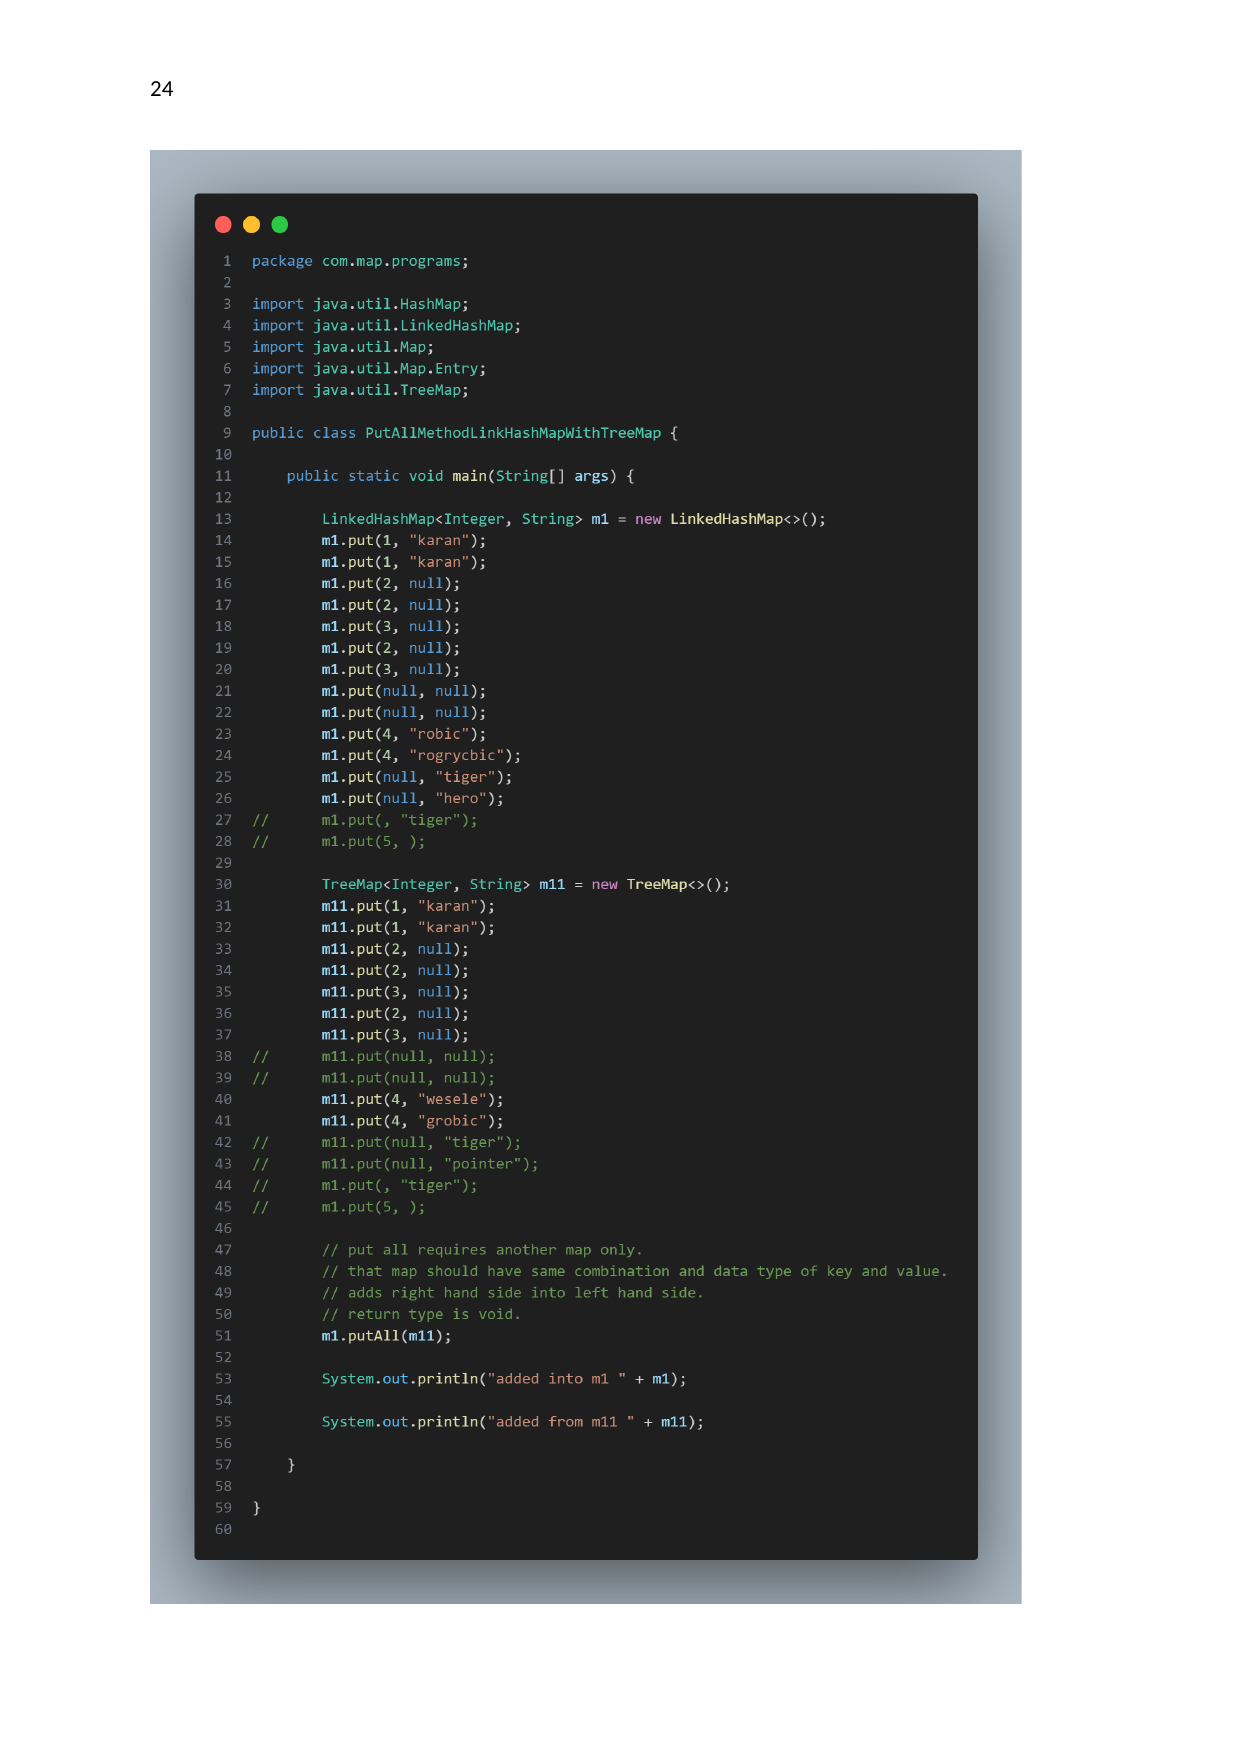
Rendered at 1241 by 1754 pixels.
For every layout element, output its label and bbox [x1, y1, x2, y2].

picture [150, 150, 1022, 1604]
